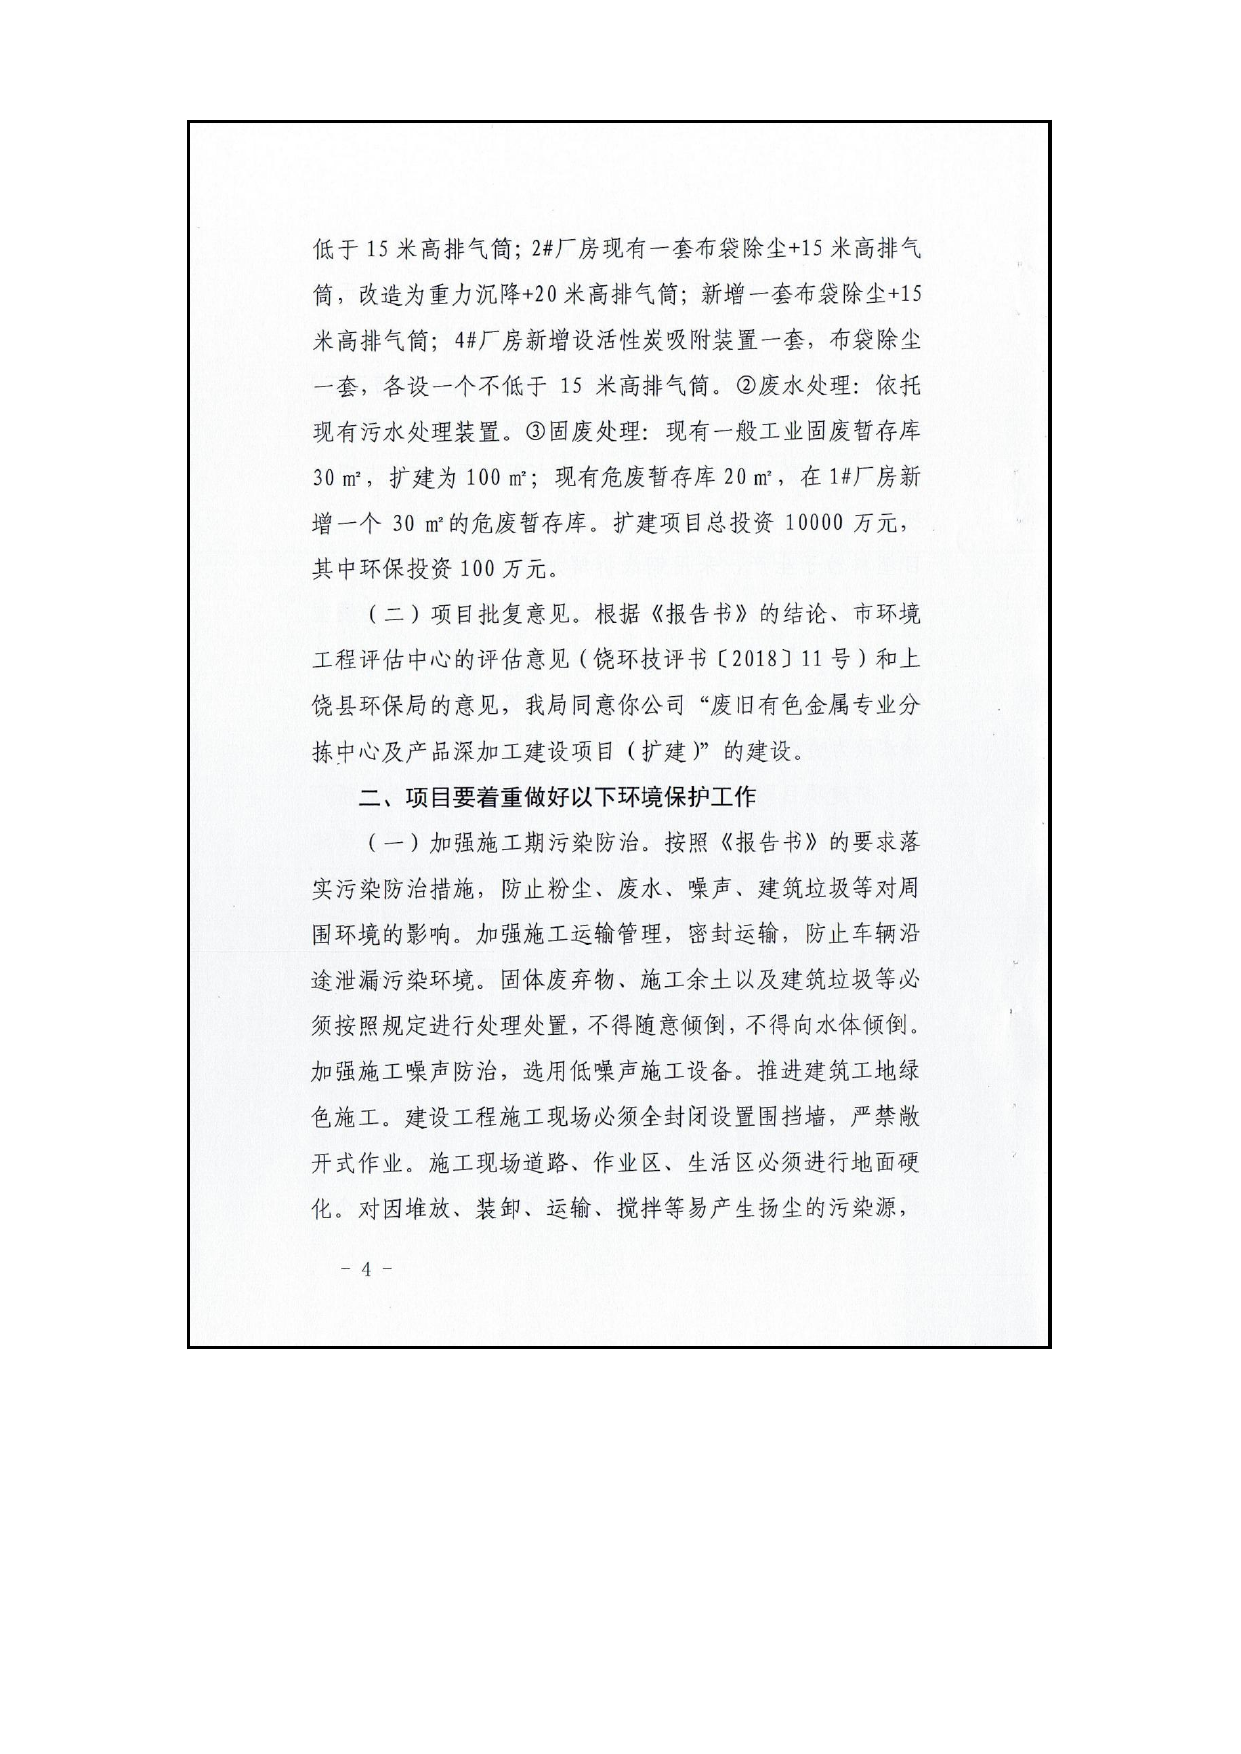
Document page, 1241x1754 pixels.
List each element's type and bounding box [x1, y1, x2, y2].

picture [190, 123, 1048, 1346]
